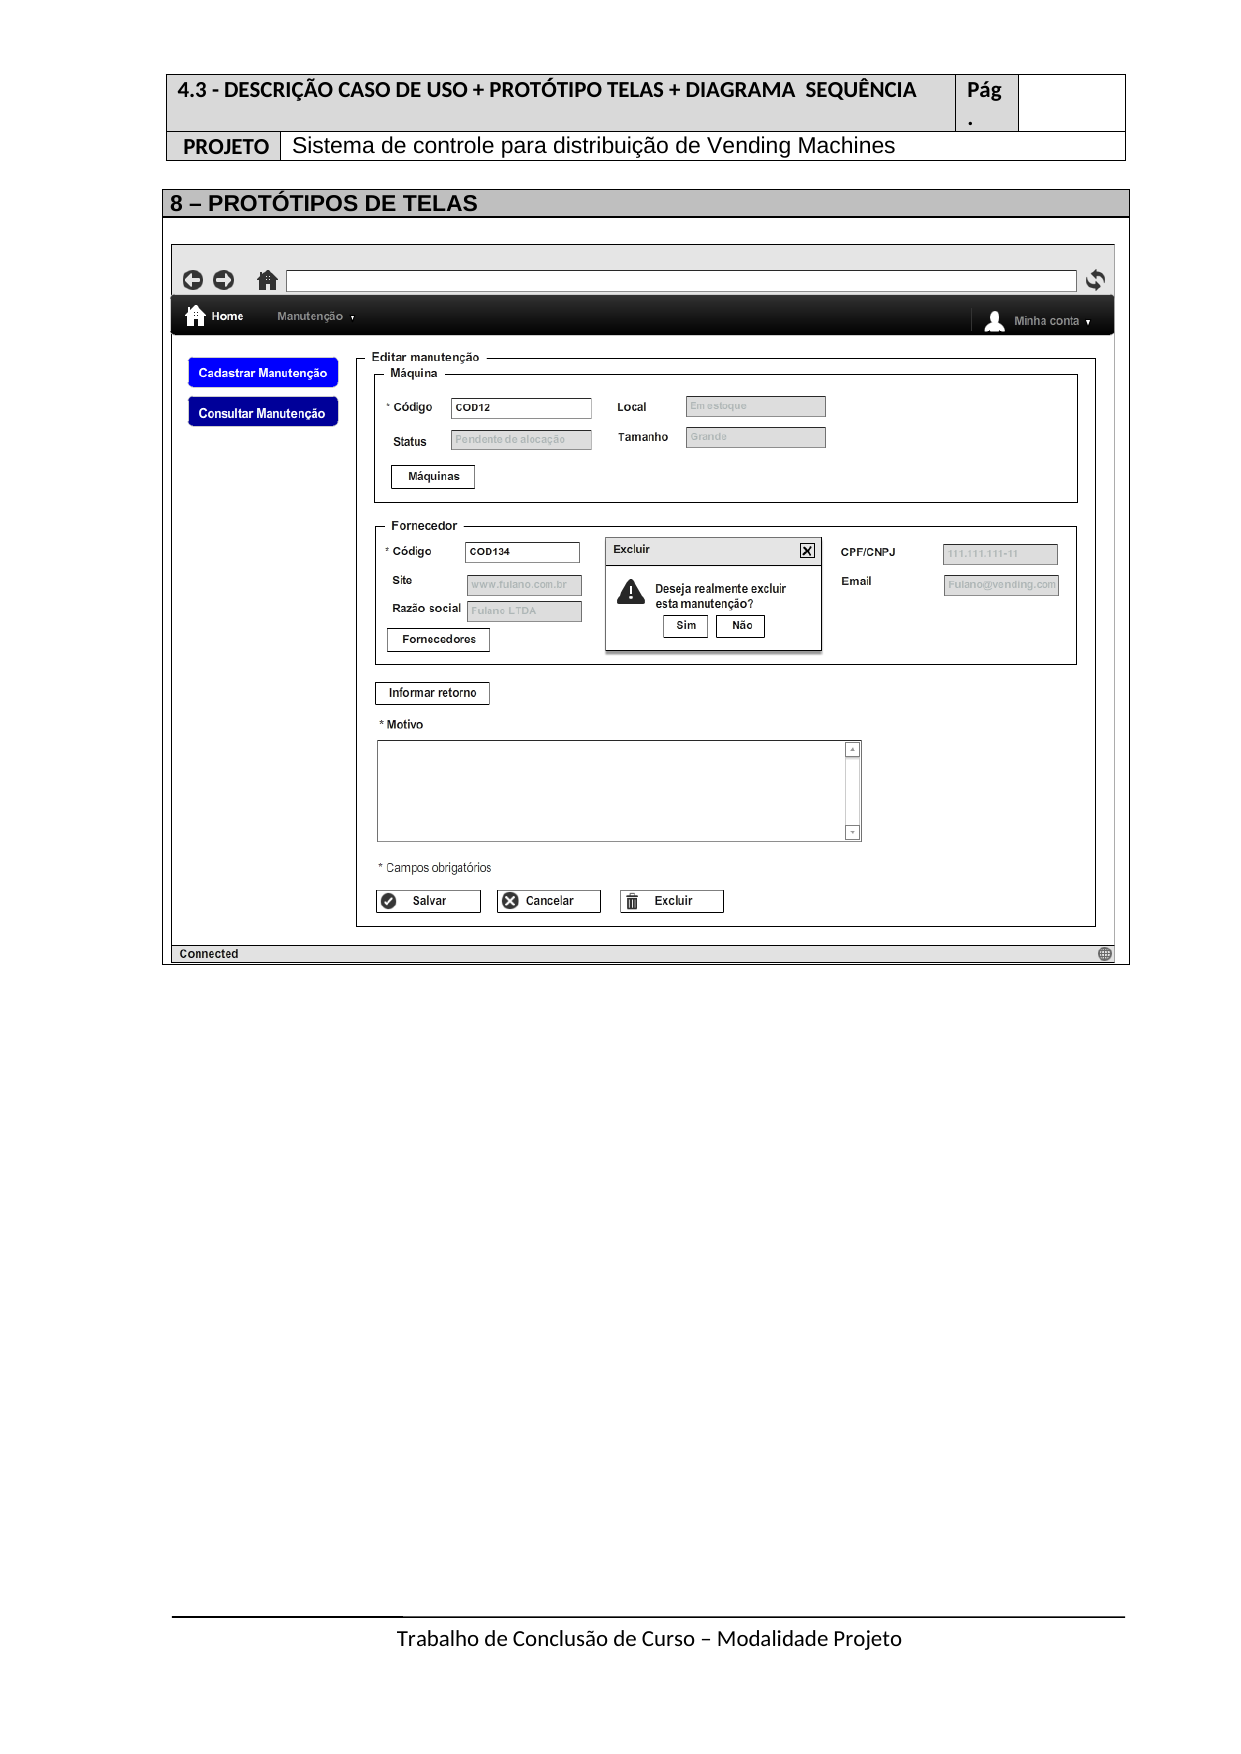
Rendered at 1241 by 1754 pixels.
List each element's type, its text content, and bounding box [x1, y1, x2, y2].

table_cell [163, 218, 1129, 963]
picture [169, 243, 1115, 964]
table_header 8 – PROTÓTIPOS DE TELAS [163, 190, 1129, 216]
